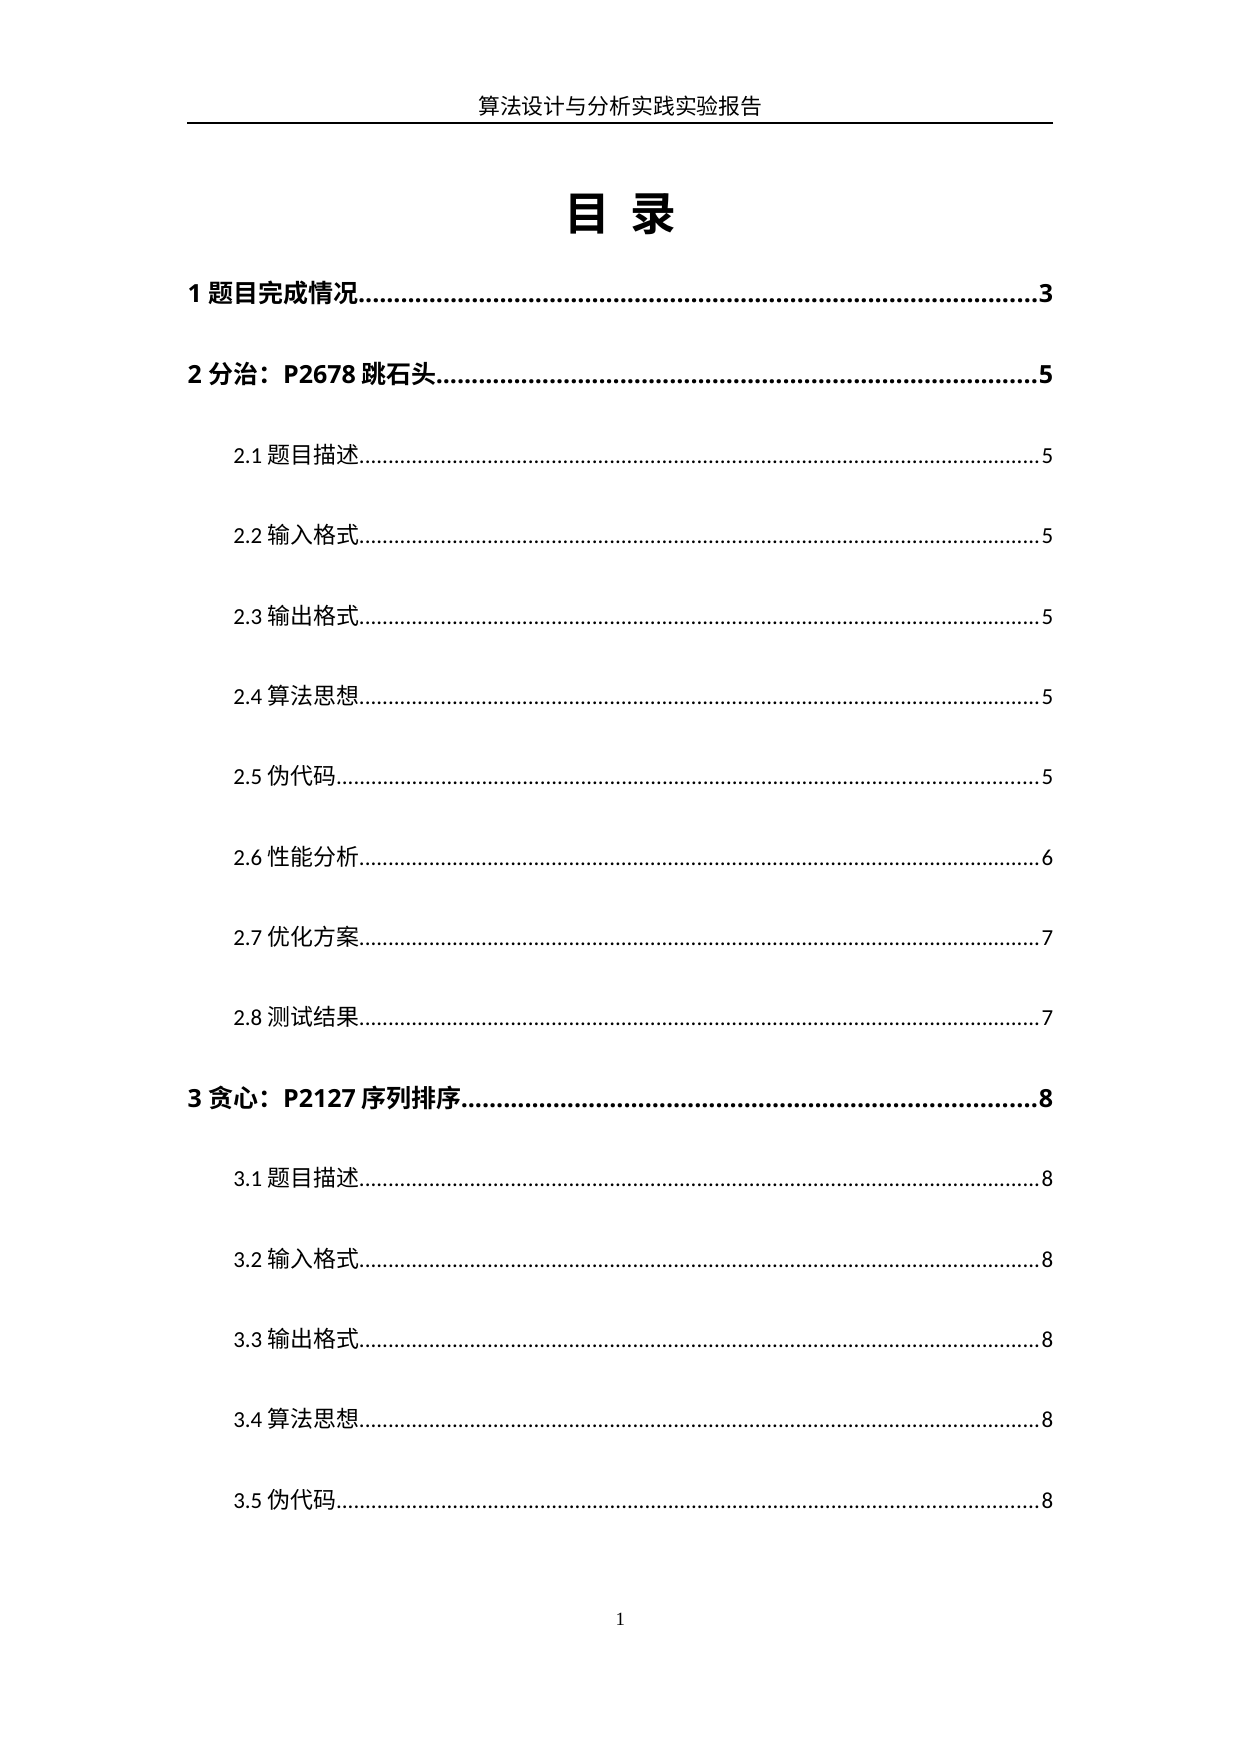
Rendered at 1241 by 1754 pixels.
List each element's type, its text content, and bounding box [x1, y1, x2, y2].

text 2 分治：P2678跳石头 5 [187, 340, 1053, 405]
text 3.3 输出格式 8 [233, 1305, 1053, 1370]
text 2.3 输出格式 5 [233, 582, 1053, 647]
text 2.5 伪代码 5 [233, 742, 1053, 807]
text 2.7 优化方案 7 [233, 903, 1053, 968]
text 2.6 性能分析 6 [233, 823, 1053, 888]
text 目 录 [187, 162, 1053, 259]
text 2.4 算法思想 5 [233, 662, 1053, 727]
text 1 题目完成情况 3 [187, 259, 1053, 324]
text 2.2 输入格式 5 [233, 501, 1053, 566]
text 3.4 算法思想 8 [233, 1385, 1053, 1450]
text 3.1 题目描述 8 [233, 1144, 1053, 1209]
text 2.1 题目描述 5 [233, 421, 1053, 486]
text 3 贪心：P2127序列排序 8 [187, 1064, 1053, 1129]
text 2.8 测试结果 7 [233, 983, 1053, 1048]
text 3.5 伪代码 8 [233, 1466, 1053, 1531]
text 3.2 输入格式 8 [233, 1225, 1053, 1290]
